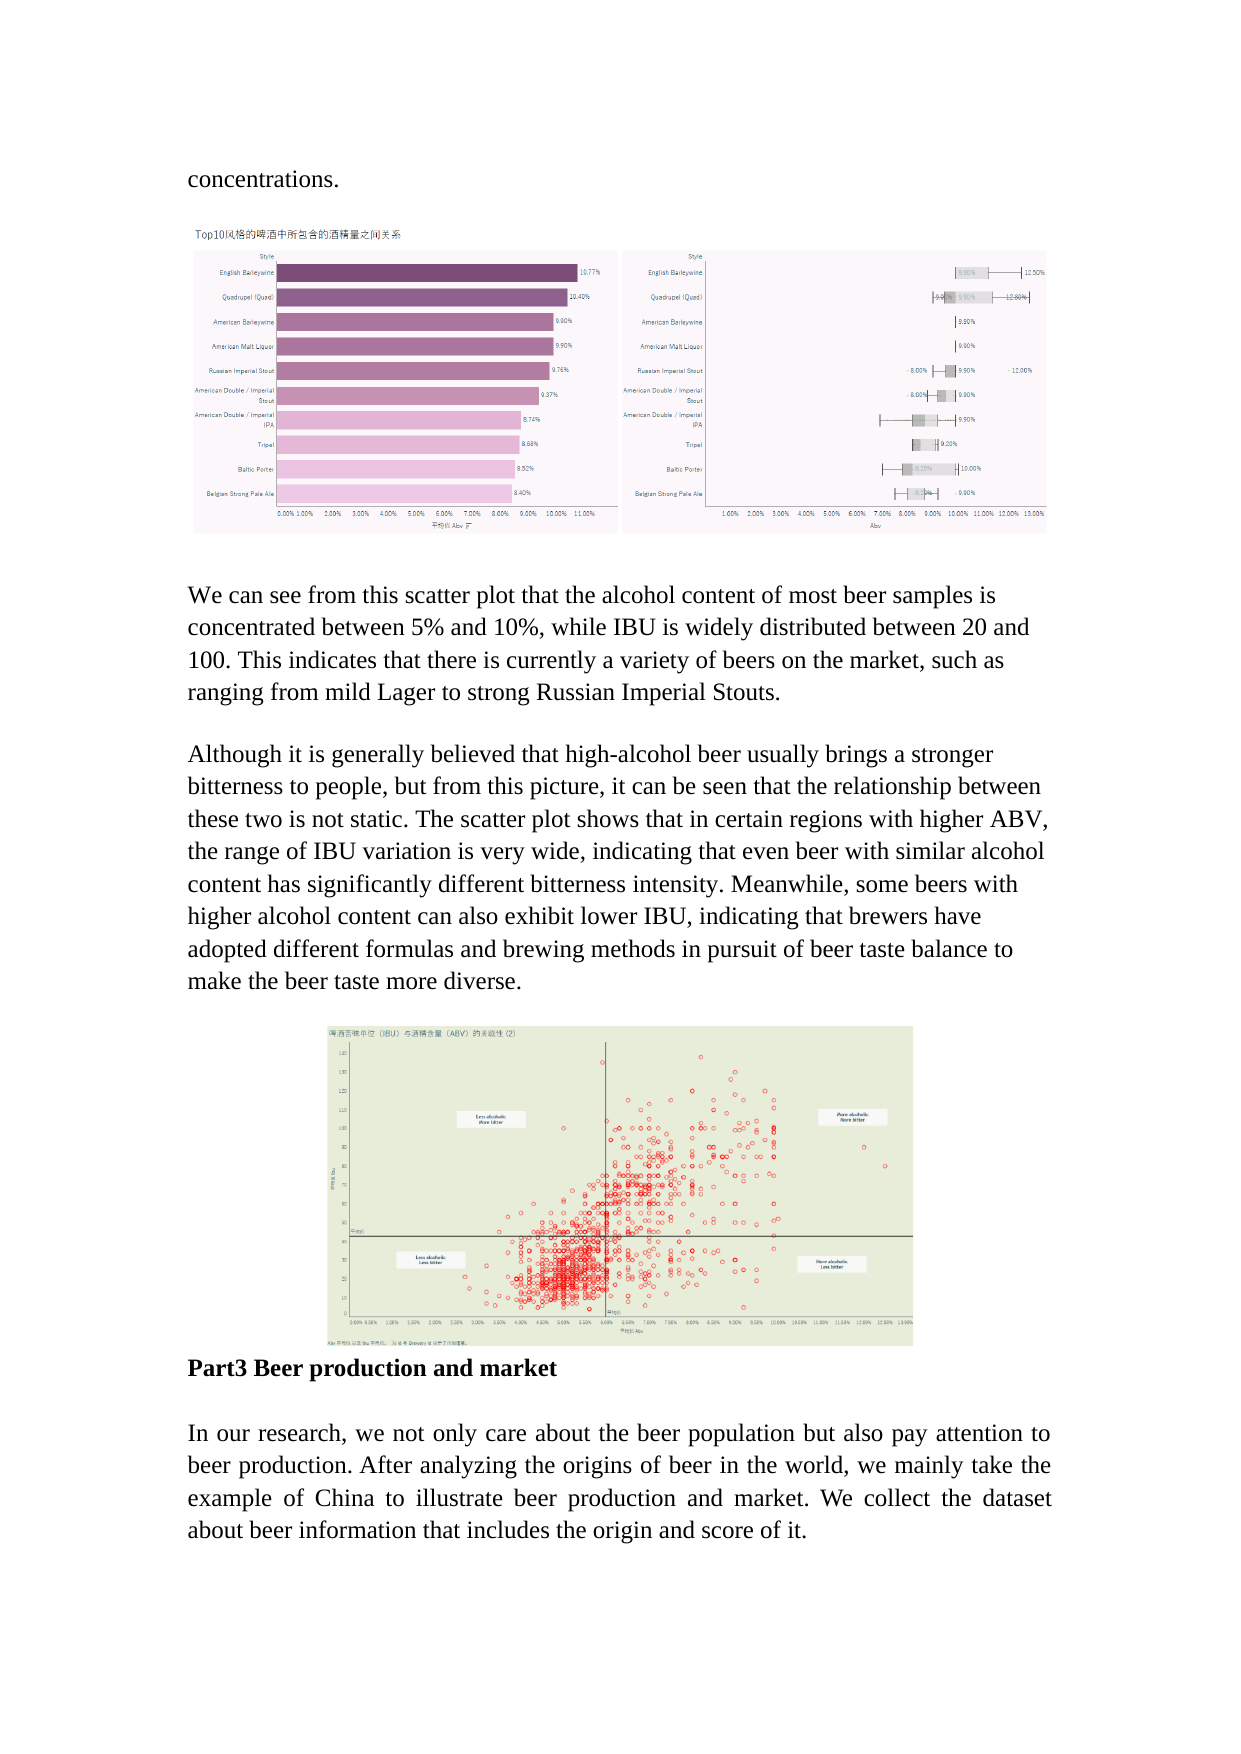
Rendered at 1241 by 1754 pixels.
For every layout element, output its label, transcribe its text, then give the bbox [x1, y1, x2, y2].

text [187, 162, 1053, 194]
text We can see from this scatter plot that the alcohol content of most beer samples is concentrated between 5% and 10%, while IBU is widely distributed between 20 and 100. This indicates that there is currently a variety of beers on the market, such as ranging from mild Lager to strong Russian Imperial Stouts. [187, 578, 1053, 708]
picture [327, 1026, 914, 1346]
text Part3 Beer production and market [187, 1351, 1053, 1384]
text Although it is generally believed that high-alcohol beer usually brings a stronger bitterness to people, but from this picture, it can be seen that the relationship between these two is not static. The scatter plot shows that in certain regions with higher ABV, the range of IBU variation is very wide, indicating that even beer with similar alcohol content has significantly different bitterness intensity. Meanwhile, some beers with higher alcohol content can also exhibit lower IBU, indicating that brewers have adopted different formulas and brewing methods in pursuit of beer taste balance to make the beer taste more diverse. [187, 737, 1053, 997]
text In our research, we not only care about the beer population but also pay attention to beer production. After analyzing the origins of beer in the world, we mainly take the example of China to illustrate beer production and market. We collect the dataset about beer information that includes the origin and score of it. [187, 1416, 1053, 1546]
picture [187, 223, 1052, 537]
